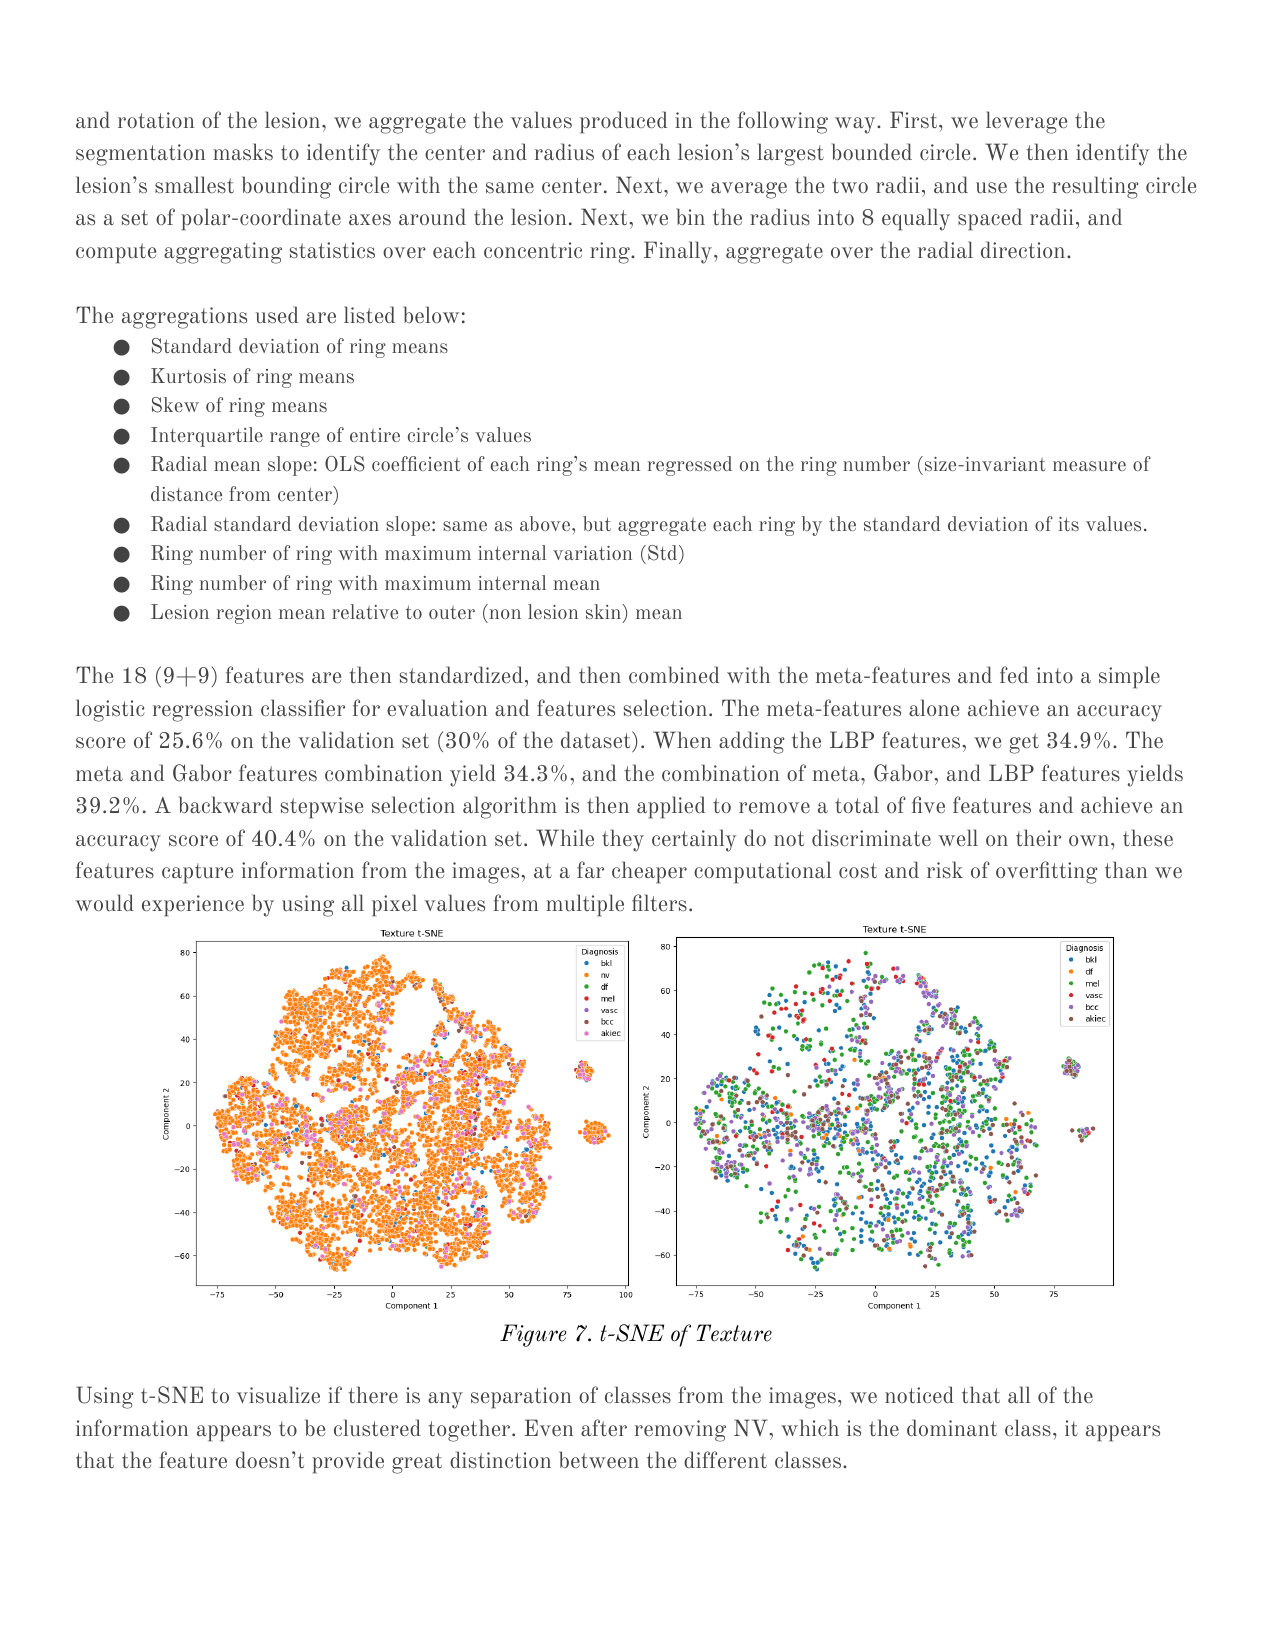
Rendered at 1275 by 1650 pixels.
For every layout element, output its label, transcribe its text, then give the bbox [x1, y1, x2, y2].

text Figure 7. t-SNE of Texture [75, 1318, 1200, 1377]
list Kurtosis of ring means [112, 362, 1200, 388]
text The 18 (9+9) features are then standardized, and then combined with the meta-features and fed into a simple logistic regression classifier for evaluation and features selection. The meta-features alone achieve an accuracy score of 25.6% on the validation set (30% of the dataset). When adding the LBP features, we get 34.9%. The meta and Gabor features combination yield 34.3%, and the combination of meta, Gabor, and LBP features yields 39.2%. A backward stepwise selection algorithm is then applied to remove a total of five features and achieve an accuracy score of 40.4% on the validation set. While they certainly do not discriminate well on their own, these features capture information from the images, at a far cheaper computational cost and risk of overfitting than we would experience by using all pixel values from multiple filters. [75, 661, 1200, 917]
list Ring number of ring with maximum internal variation (Std) [112, 540, 1200, 566]
list Skew of ring means [112, 392, 1200, 418]
text The aggregations used are listed below: [75, 300, 1200, 328]
list Interquartile range of entire circle’s values [112, 421, 1200, 447]
picture [157, 921, 1118, 1315]
list Lesion region mean relative to outer (non lesion skin) mean [112, 599, 1200, 625]
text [75, 105, 1200, 263]
text Using t-SNE to visualize if there is any separation of classes from the images, we noticed that all of the information appears to be clustered together. Even after removing NV, which is the dominant class, it appears that the feature doesn’t provide great distinction between the different classes. [75, 1381, 1200, 1474]
list Standard deviation of ring means [112, 333, 1200, 358]
list Radial standard deviation slope: same as above, but aggregate each ring by the standard deviation of its values. [112, 510, 1200, 536]
list Radial mean slope: OLS coefficient of each ring’s mean regressed on the ring number (size-invariant measure of distance from center) [112, 451, 1200, 506]
list Ring number of ring with maximum internal mean [112, 569, 1200, 595]
